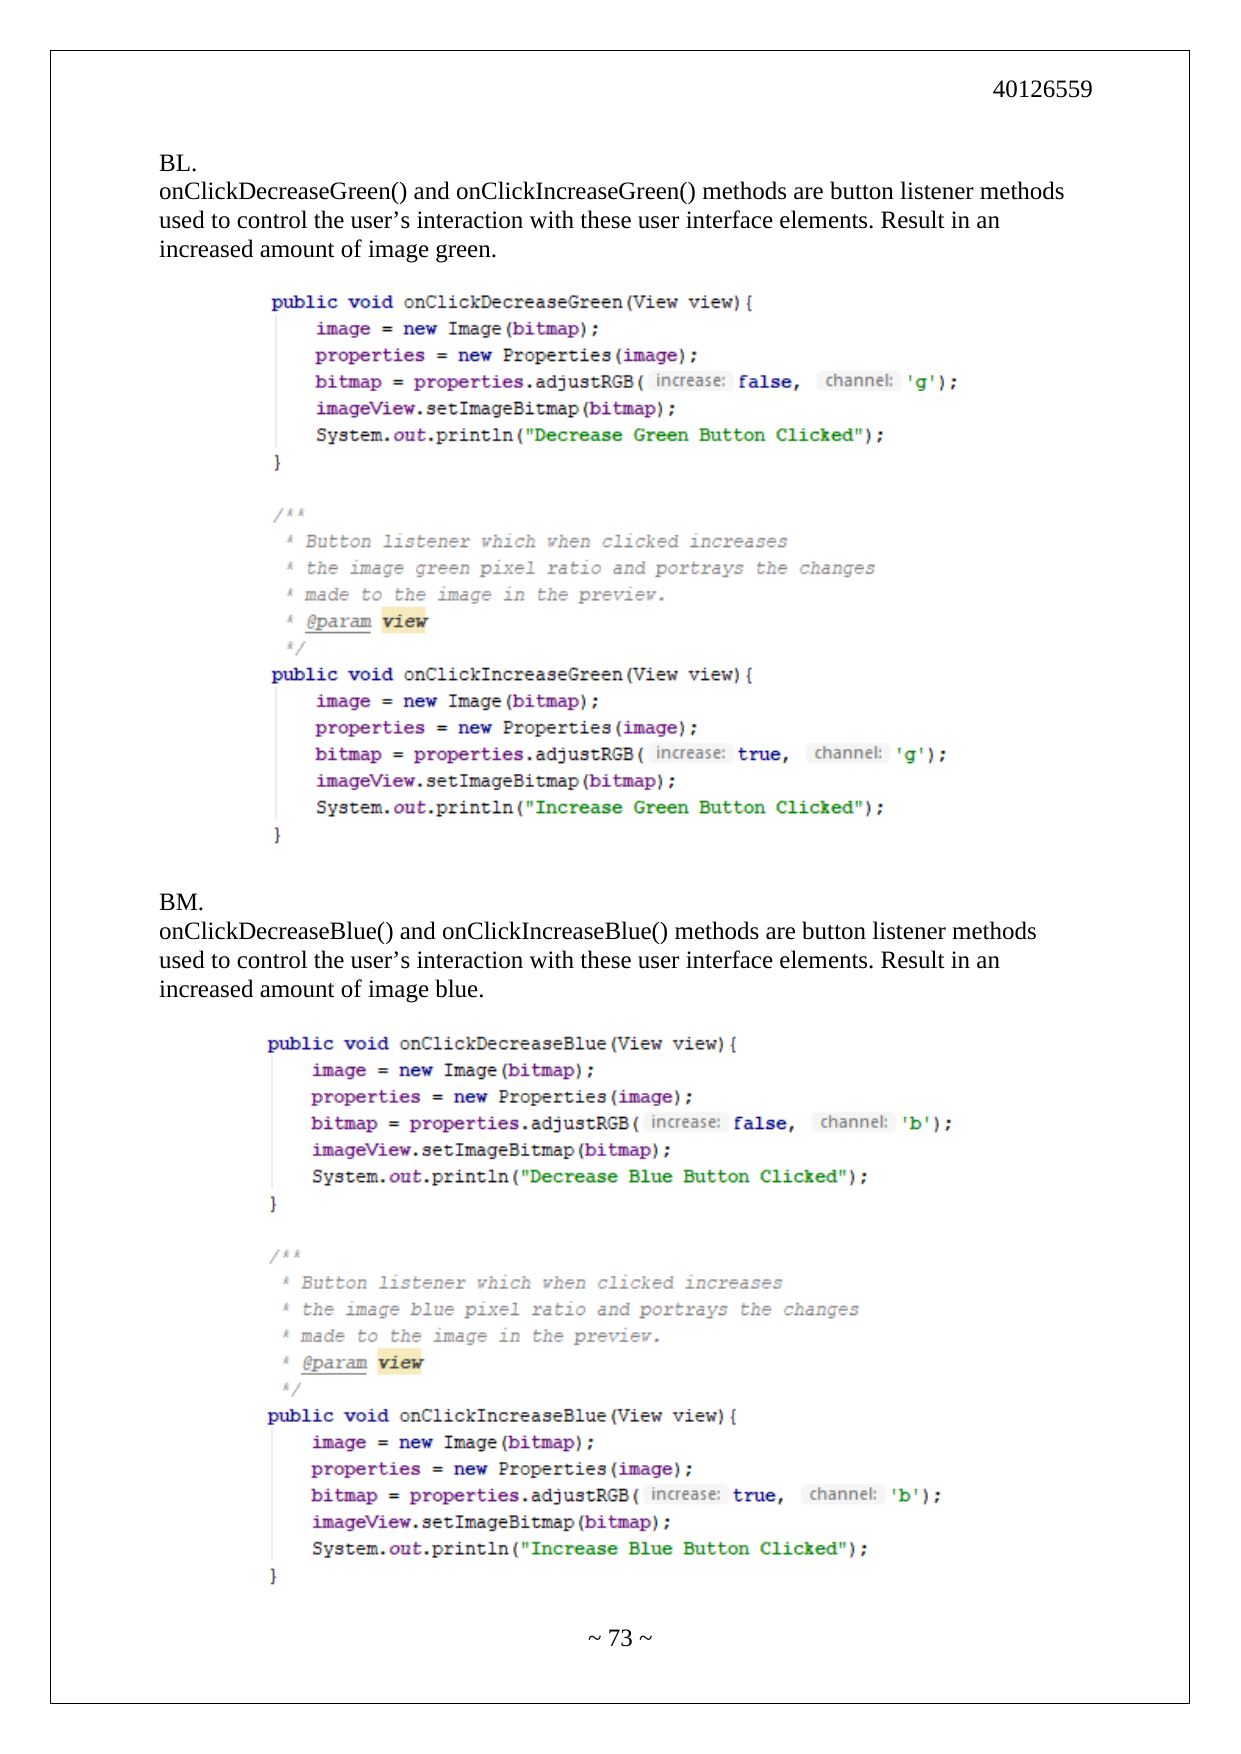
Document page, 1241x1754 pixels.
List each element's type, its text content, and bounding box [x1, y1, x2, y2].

table_cell BL. onClickDecreaseGreen() and onClickIncreaseGreen() methods are button listener methods used to control the user’s interaction with these user interface elements. Result in an increased amount of image green. [148, 148, 1092, 887]
table_cell BM. onClickDecreaseBlue() and onClickIncreaseBlue() methods are button listener methods used to control the user’s interaction with these user interface elements. Result in an increased amount of image blue. [148, 888, 1092, 1597]
picture [263, 291, 977, 859]
picture [259, 1031, 981, 1597]
